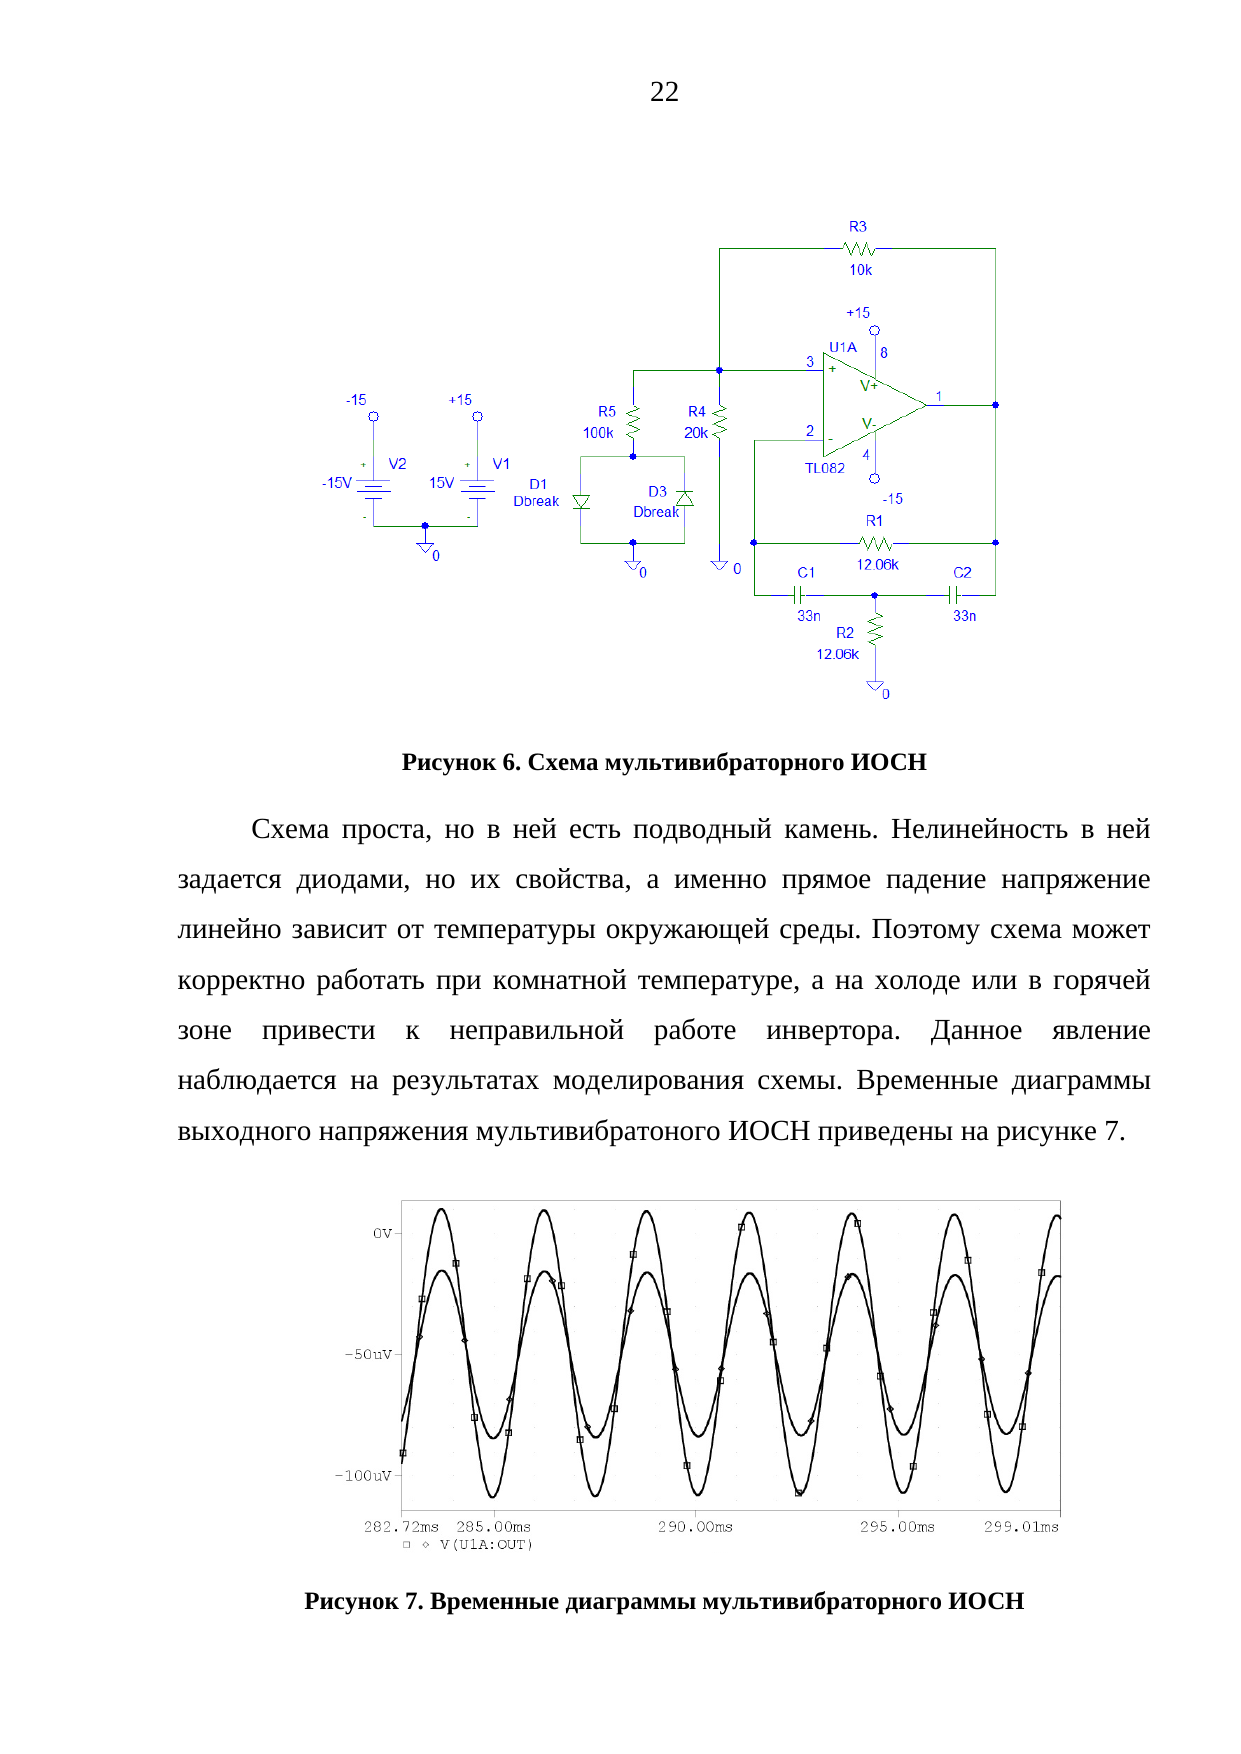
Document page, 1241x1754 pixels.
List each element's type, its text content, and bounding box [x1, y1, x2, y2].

picture [318, 207, 1011, 714]
text Схема проста, но в ней есть подводный камень. Нелинейность в ней задается диодами, но их свойства, а именно прямое падение напряжение линейно зависит от температуры окружающей среды. Поэтому схема может корректно работать при комнатной температуре, а на холоде или в горячей зоне привести к неправильной работе инвертора. Данное явление наблюдается на результатах моделирования схемы. Временные диаграммы выходного напряжения мультивибратоного ИОСН приведены на рисунке 7. [177, 811, 1152, 1146]
picture [303, 1179, 1099, 1553]
